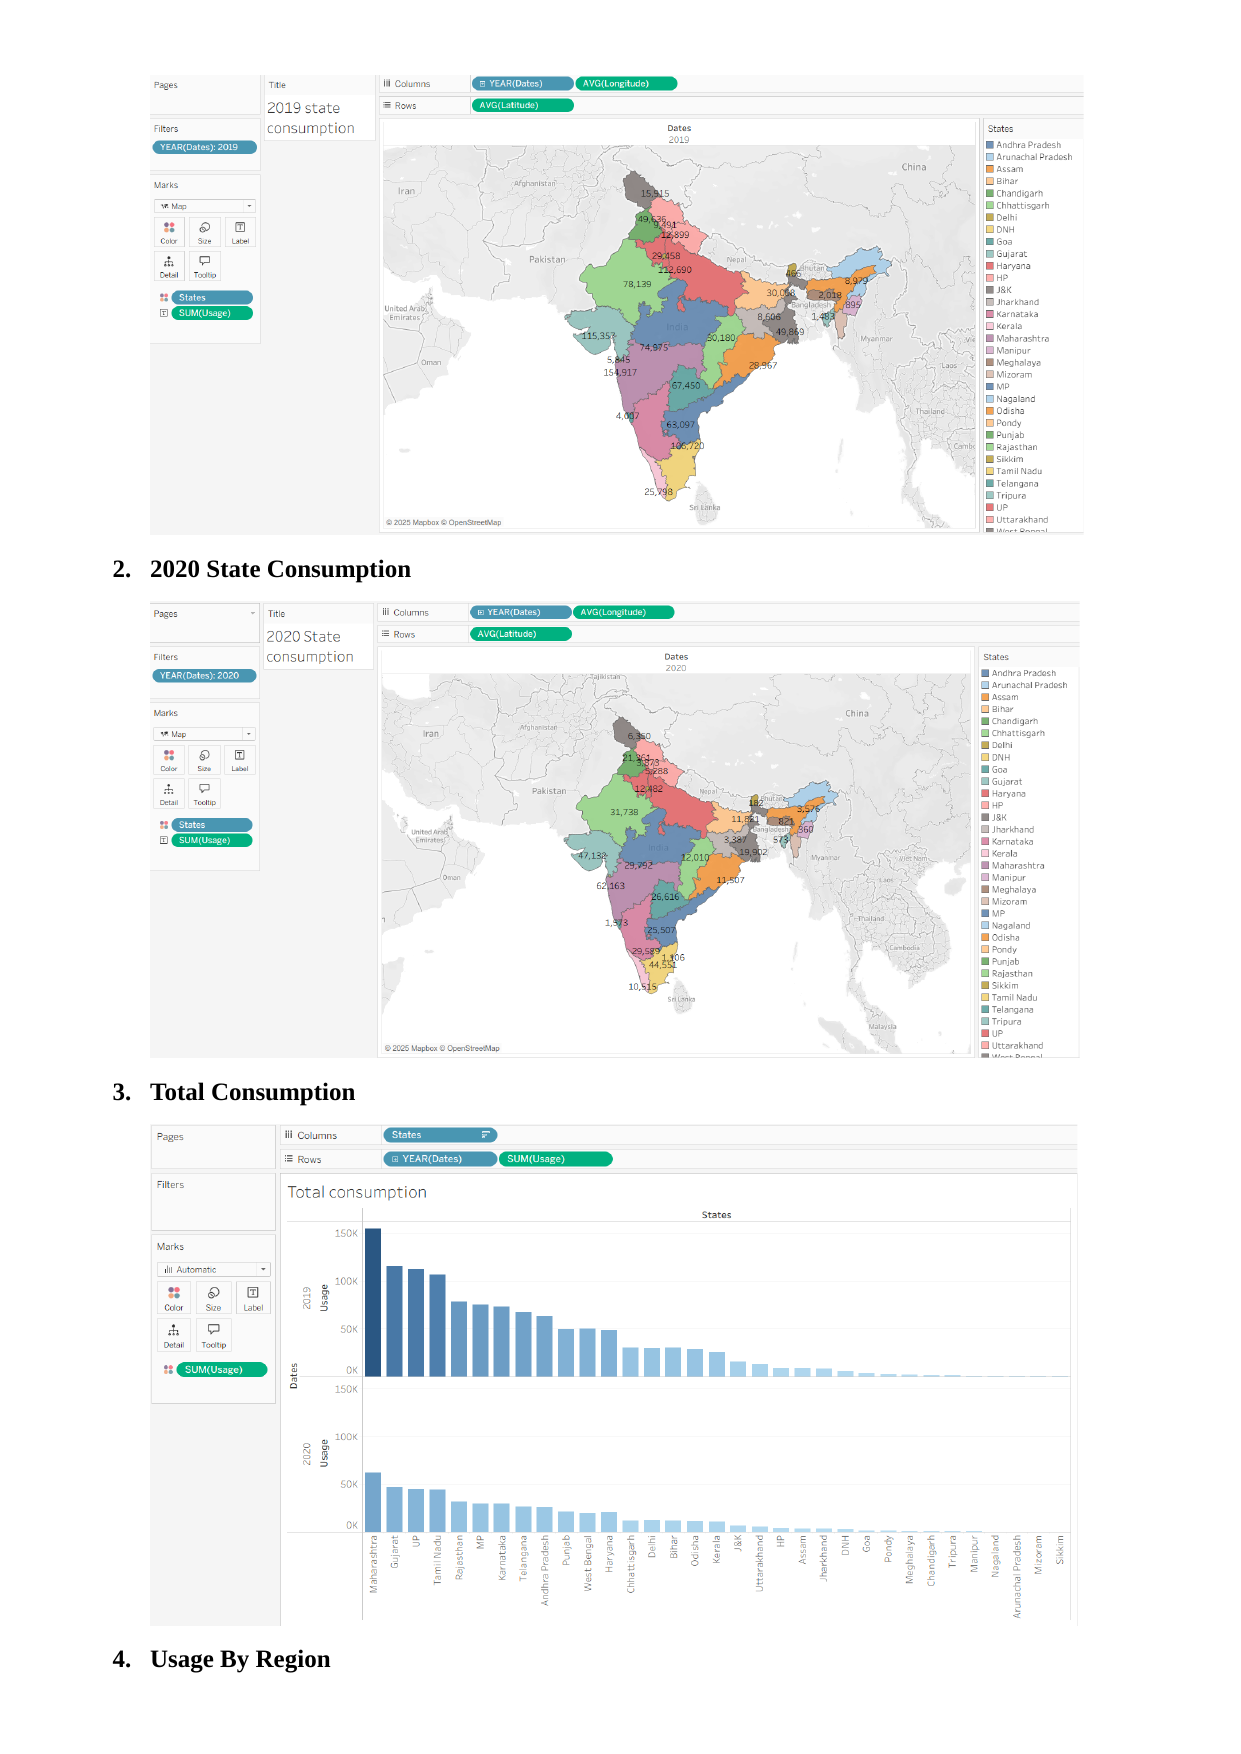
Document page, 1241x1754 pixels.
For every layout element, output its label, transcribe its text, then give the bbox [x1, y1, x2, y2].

list Usage By Region [112, 1644, 1165, 1673]
list 2020 State Consumption [112, 554, 1165, 583]
picture [150, 75, 1084, 535]
list Total Consumption [112, 1077, 1165, 1105]
picture [150, 601, 1080, 1058]
picture [150, 1124, 1078, 1626]
